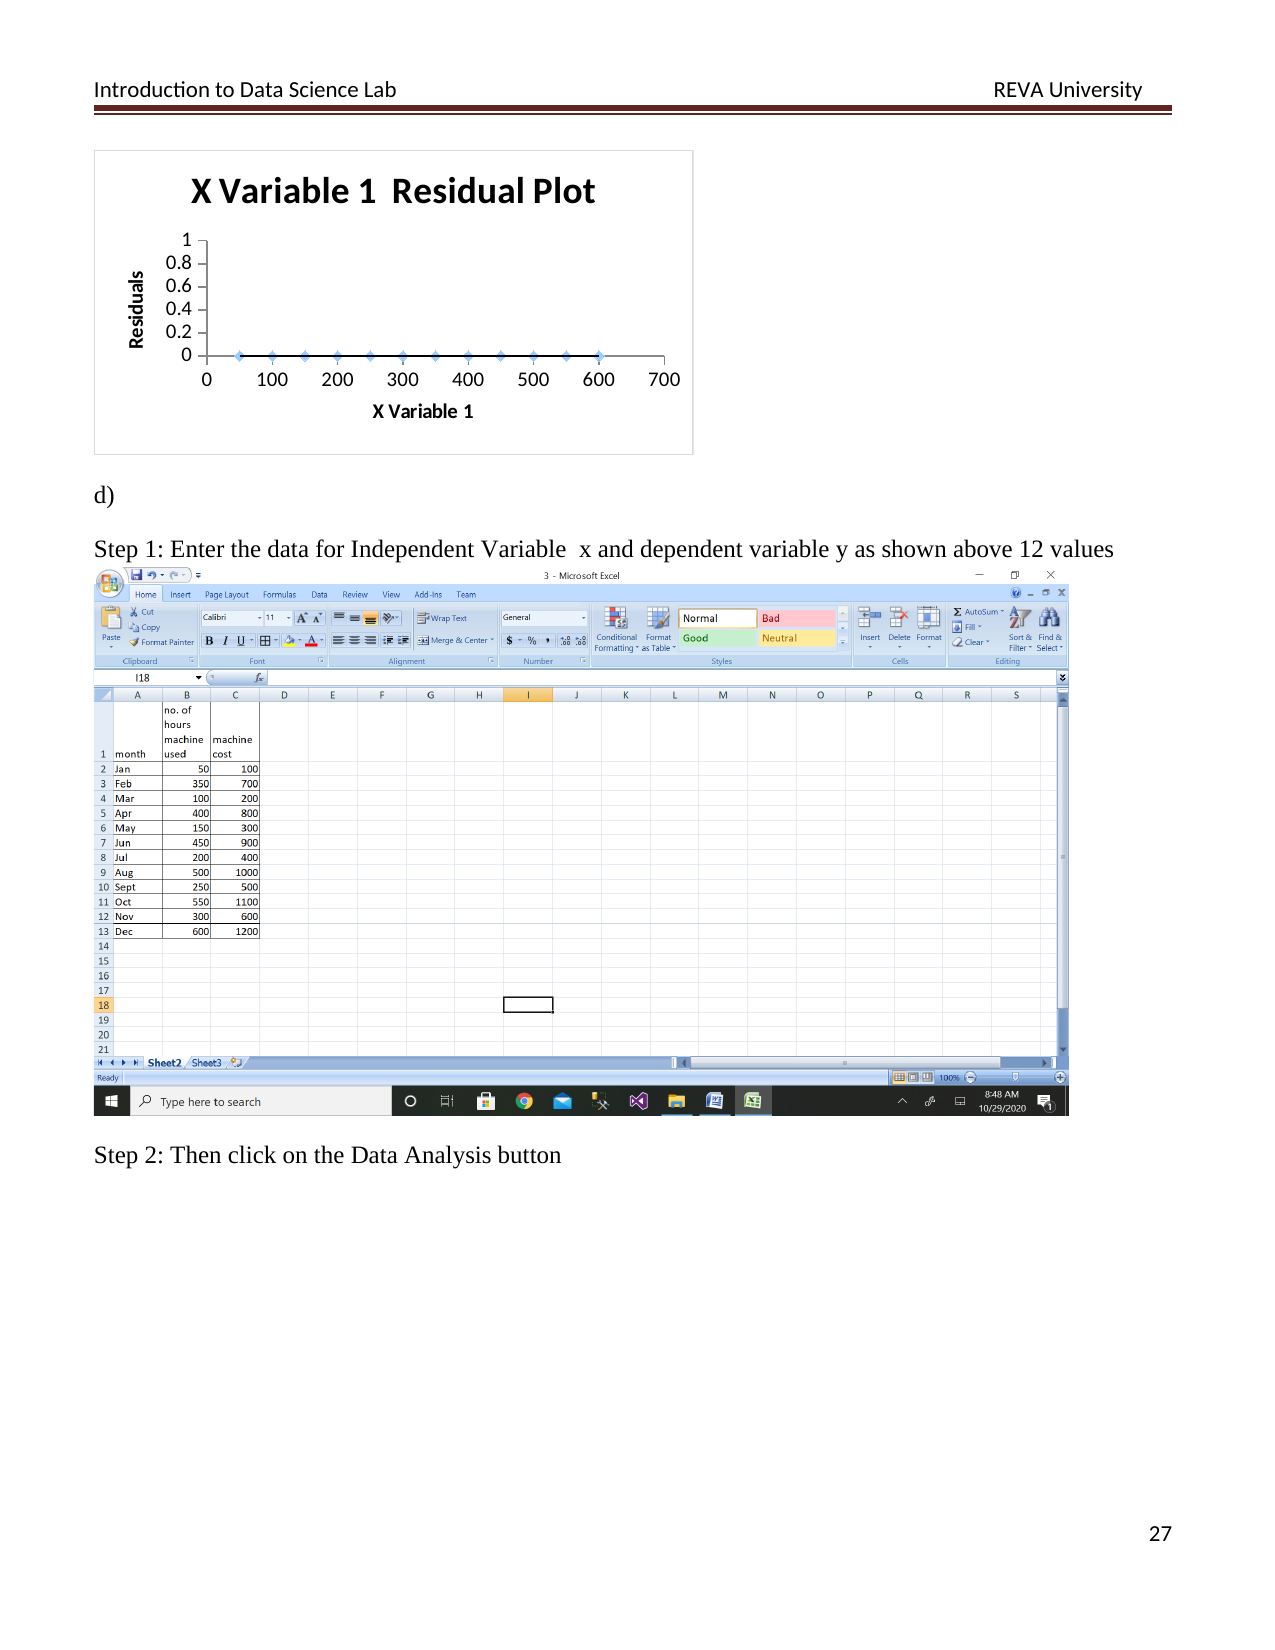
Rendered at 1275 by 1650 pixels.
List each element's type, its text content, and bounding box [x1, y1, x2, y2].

text d) [94, 480, 1172, 509]
picture [93, 567, 1069, 1116]
text Step 2: Then click on the Data Analysis button [94, 1141, 1172, 1169]
